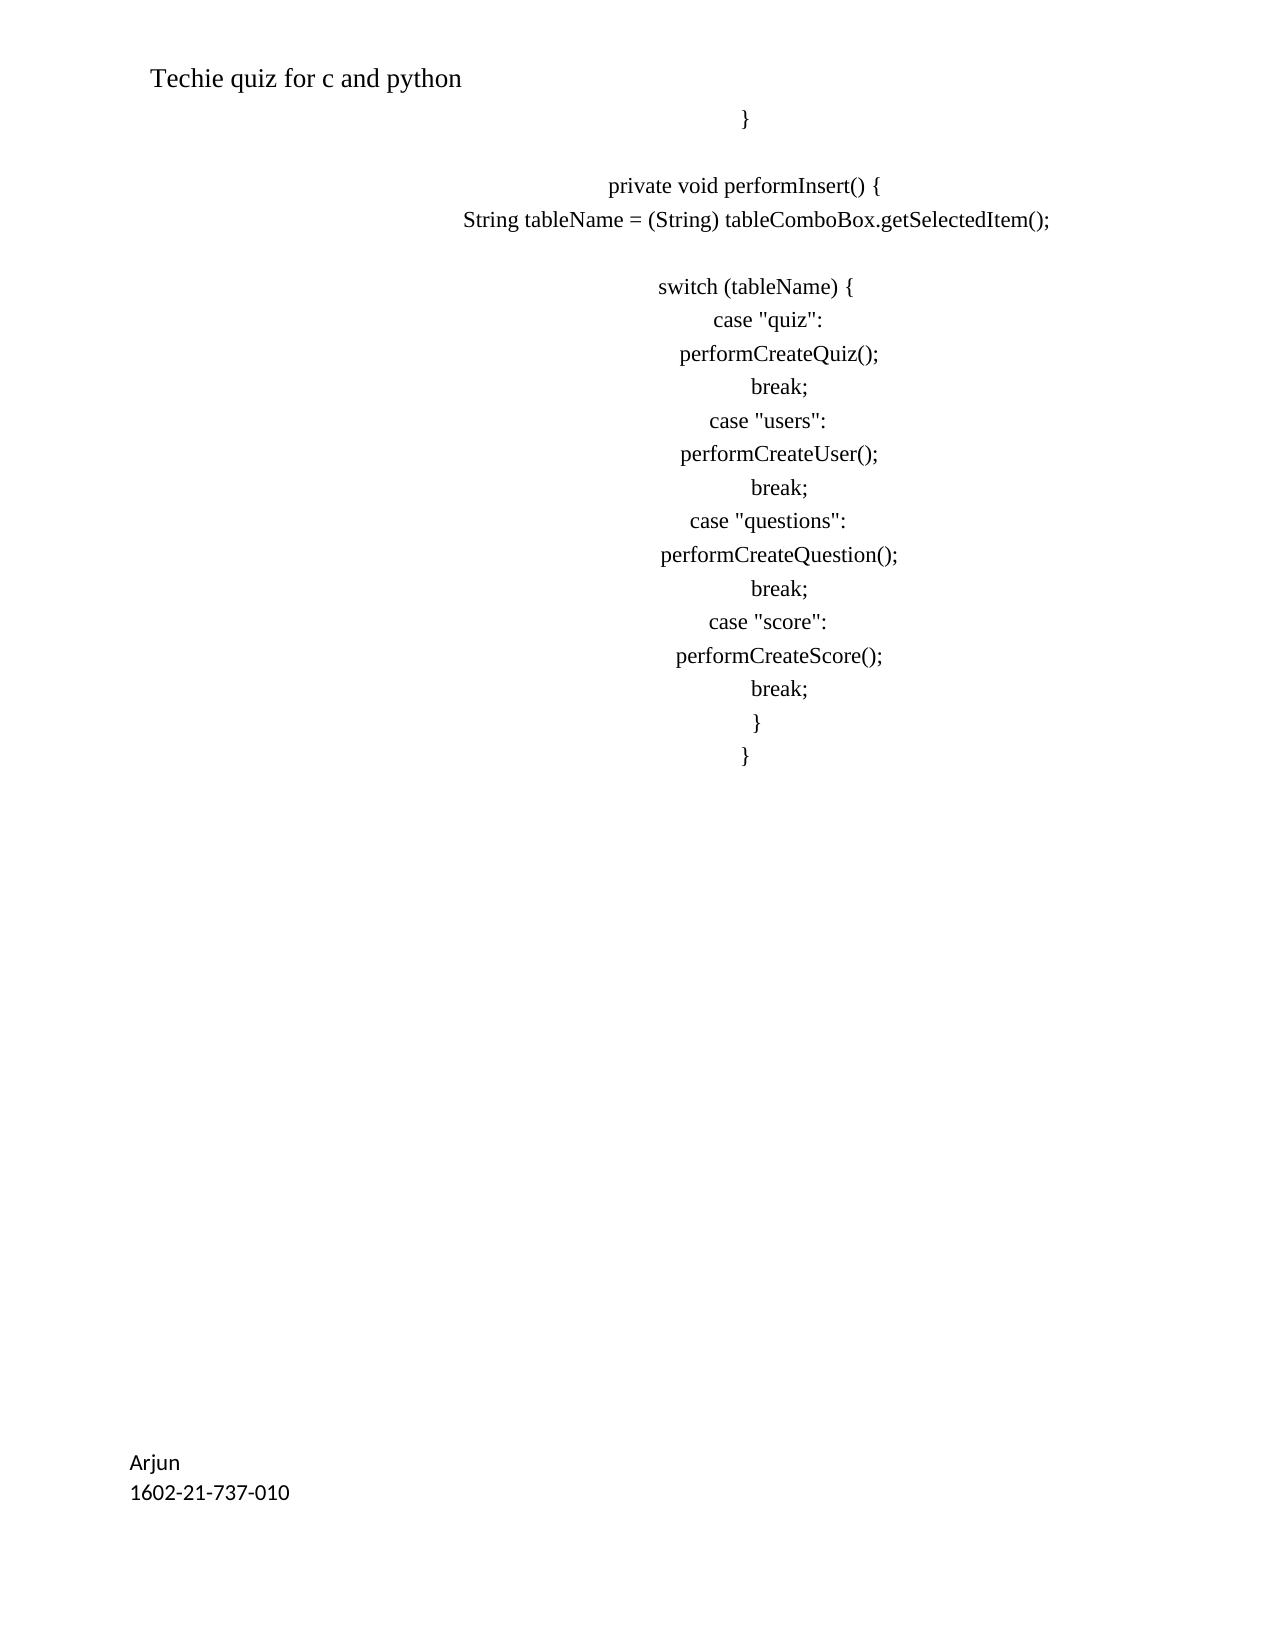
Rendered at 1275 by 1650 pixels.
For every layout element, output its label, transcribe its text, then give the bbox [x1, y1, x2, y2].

subtitle performCreateScore(); [252, 642, 1215, 668]
subtitle performCreateQuestion(); [252, 541, 1215, 567]
subtitle performCreateUser(); [252, 440, 1215, 467]
subtitle case "questions": [252, 507, 1215, 534]
subtitle private void performInsert() { [252, 172, 1215, 198]
subtitle } [252, 742, 1215, 769]
subtitle } [252, 709, 1215, 735]
subtitle break; [252, 675, 1215, 702]
subtitle case "quiz": [252, 306, 1215, 333]
subtitle break; [252, 373, 1215, 400]
subtitle performCreateQuiz(); [252, 340, 1215, 366]
subtitle String tableName = (String) tableComboBox.getSelectedItem(); [252, 206, 1215, 232]
subtitle break; [252, 474, 1215, 500]
subtitle } [252, 105, 1215, 131]
subtitle case "users": [252, 407, 1215, 433]
subtitle switch (tableName) { [252, 273, 1215, 299]
subtitle case "score": [252, 608, 1215, 634]
subtitle break; [252, 574, 1215, 601]
